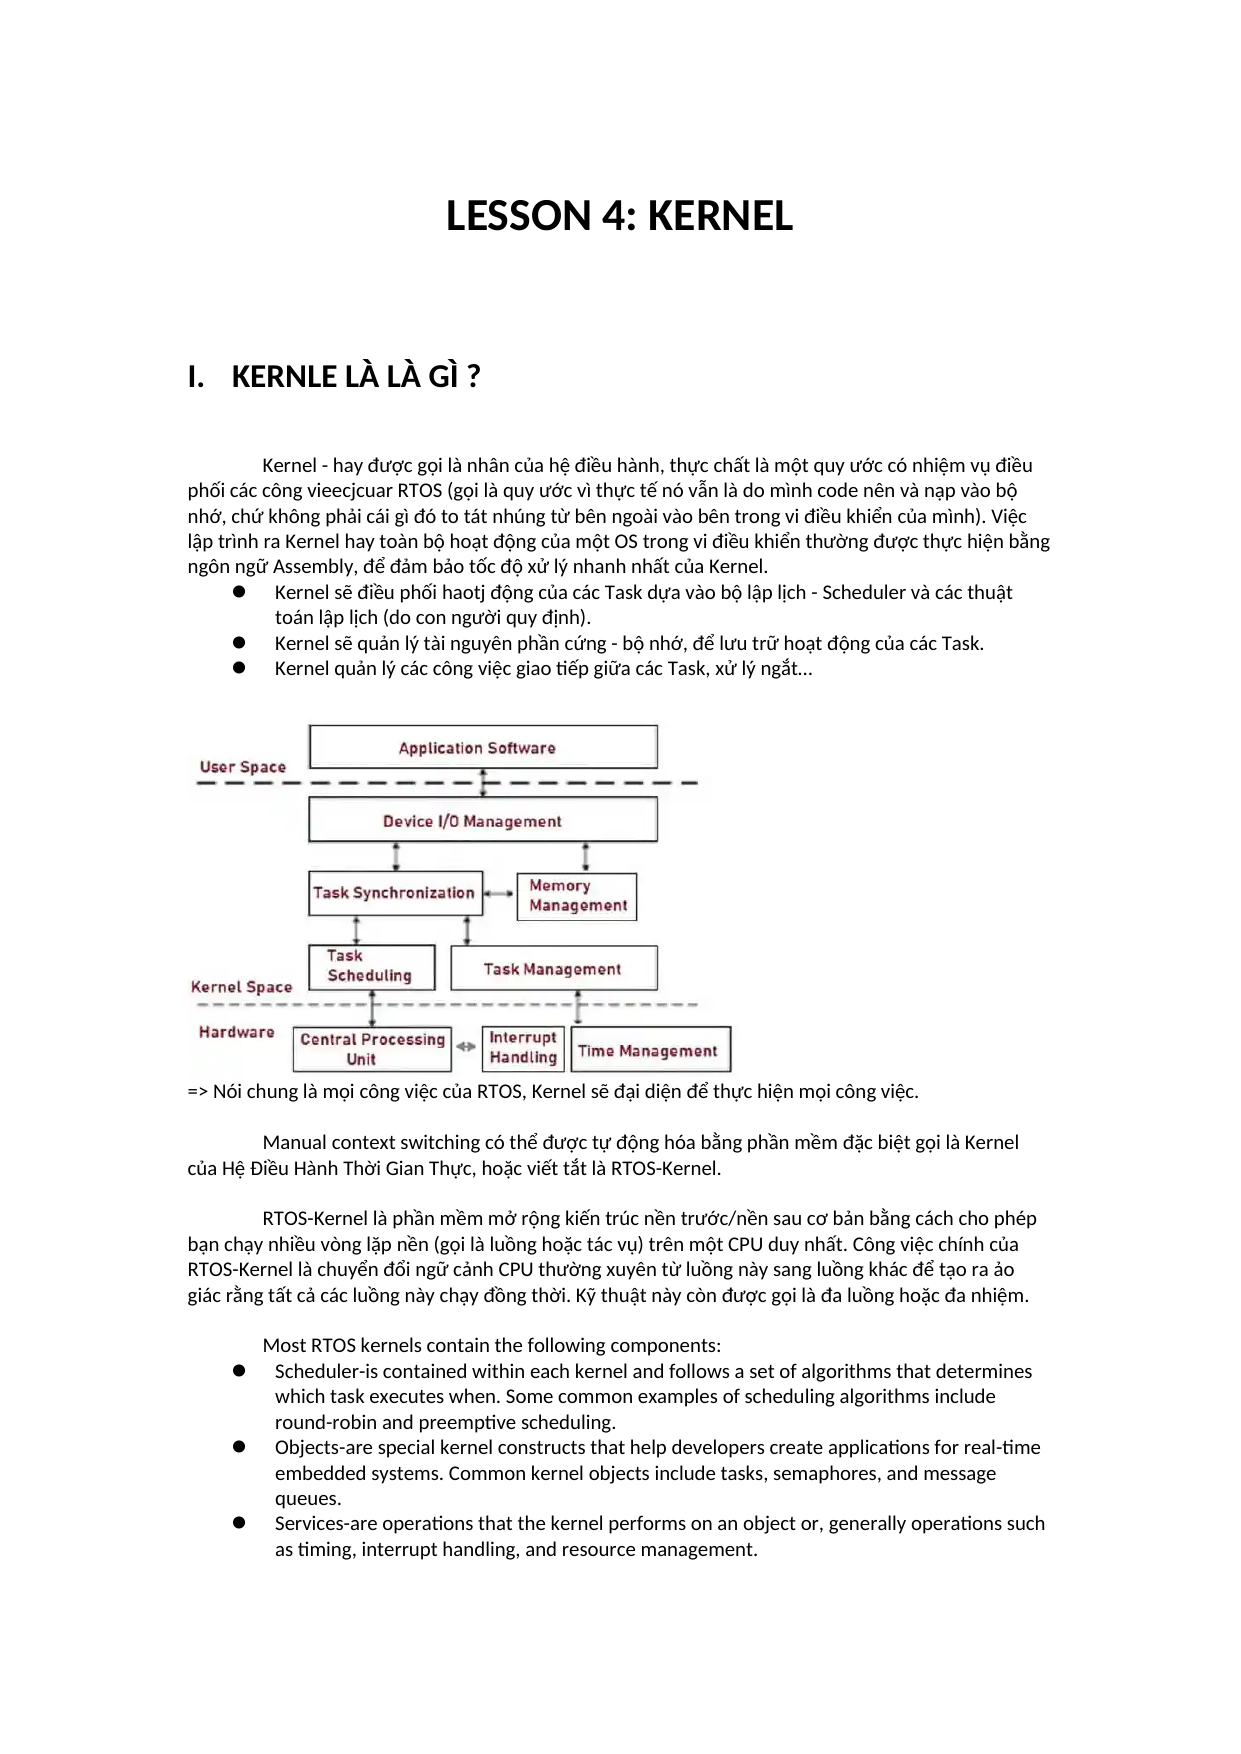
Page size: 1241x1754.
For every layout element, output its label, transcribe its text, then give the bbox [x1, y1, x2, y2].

text Manual context switching có thể được tự động hóa bằng phần mềm đặc biệt gọi là Kernel của Hệ Điều Hành Thời Gian Thực, hoặc viết tắt là RTOS-Kernel. [187, 1129, 1053, 1180]
list Services-are operations that the kernel performs on an object or, generally operations such as timing, interrupt handling, and resource management. [231, 1511, 1053, 1561]
subtitle KERNLE LÀ LÀ GÌ ? [187, 354, 1053, 395]
text Most RTOS kernels contain the following components: [187, 1333, 1053, 1358]
list Kernel sẽ điều phối haotj động của các Task dựa vào bộ lập lịch - Scheduler và các thuật toán lập lịch (do con người quy định). [231, 579, 1053, 630]
list Kernel quản lý các công việc giao tiếp giữa các Task, xử lý ngắt… [231, 655, 1053, 681]
subtitle LESSON 4: KERNEL [187, 185, 1053, 241]
list Objects-are special kernel constructs that help developers create applications for real-time embedded systems. Common kernel objects include tasks, semaphores, and message queues. [231, 1434, 1053, 1511]
list Scheduler-is contained within each kernel and follows a set of algorithms that determines which task executes when. Some common examples of scheduling algorithms include round-robin and preemptive scheduling. [231, 1358, 1053, 1434]
picture [187, 706, 739, 1079]
text RTOS-Kernel là phần mềm mở rộng kiến trúc nền trước/nền sau cơ bản bằng cách cho phép bạn chạy nhiều vòng lặp nền (gọi là luồng hoặc tác vụ) trên một CPU duy nhất. Công việc chính của RTOS-Kernel là chuyển đổi ngữ cảnh CPU thường xuyên từ luồng này sang luồng khác để tạo ra ảo giác rằng tất cả các luồng này chạy đồng thời. Kỹ thuật này còn được gọi là đa luồng hoặc đa nhiệm. [187, 1206, 1053, 1307]
text => Nói chung là mọi công việc của RTOS, Kernel sẽ đại diện để thực hiện mọi công việc. [187, 1078, 1053, 1104]
list Kernel sẽ quản lý tài nguyên phần cứng - bộ nhớ, để lưu trữ hoạt động của các Task. [231, 630, 1053, 655]
text Kernel - hay được gọi là nhân của hệ điều hành, thực chất là một quy ước có nhiệm vụ điều phối các công vieecjcuar RTOS (gọi là quy ước vì thực tế nó vẫn là do mình code nên và nạp vào bộ nhớ, chứ không phải cái gì đó to tát nhúng từ bên ngoài vào bên trong vi điều khiển của mình). Việc lập trình ra Kernel hay toàn bộ hoạt động của một OS trong vi điều khiển thường được thực hiện bằng ngôn ngữ Assembly, để đảm bảo tốc độ xử lý nhanh nhất của Kernel. [187, 452, 1053, 579]
